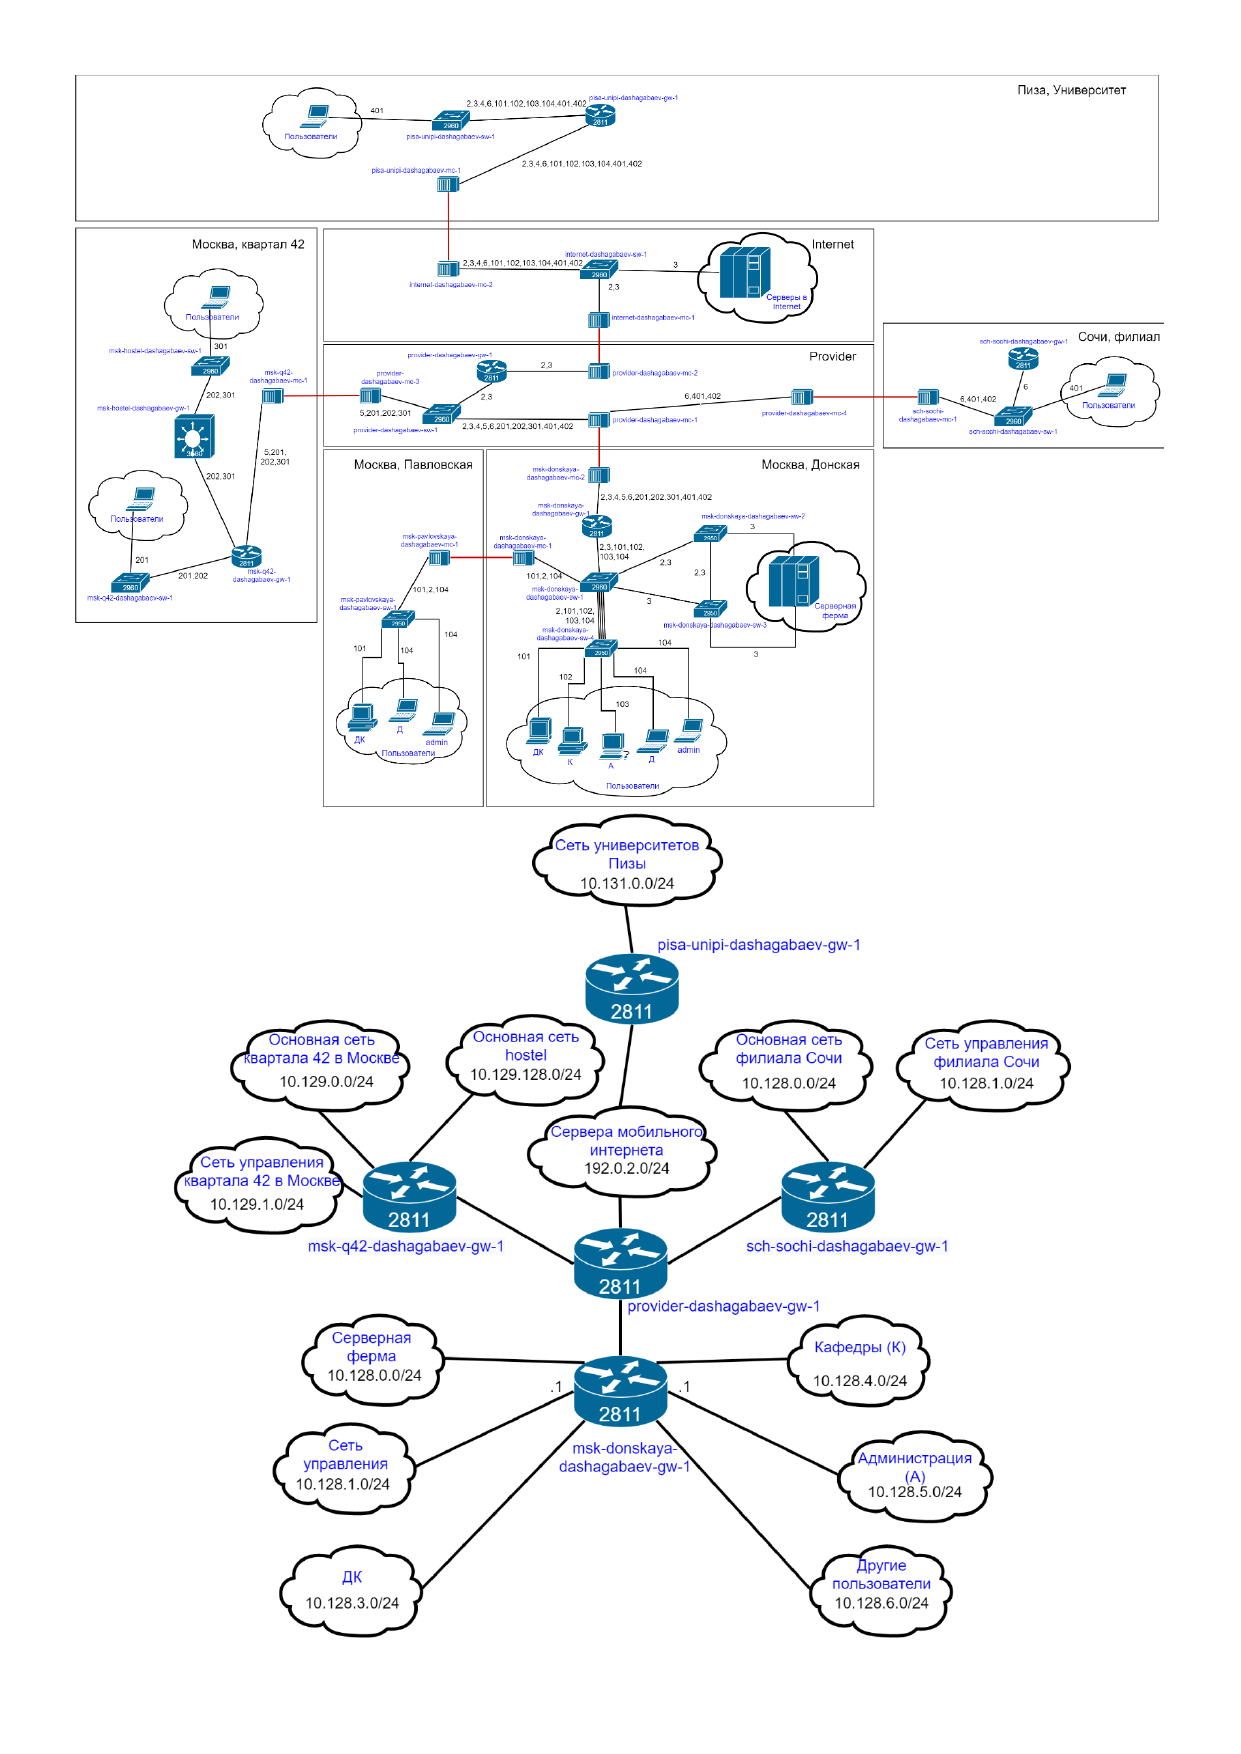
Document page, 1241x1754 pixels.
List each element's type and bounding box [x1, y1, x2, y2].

picture [166, 809, 1074, 1638]
picture [75, 75, 1164, 807]
